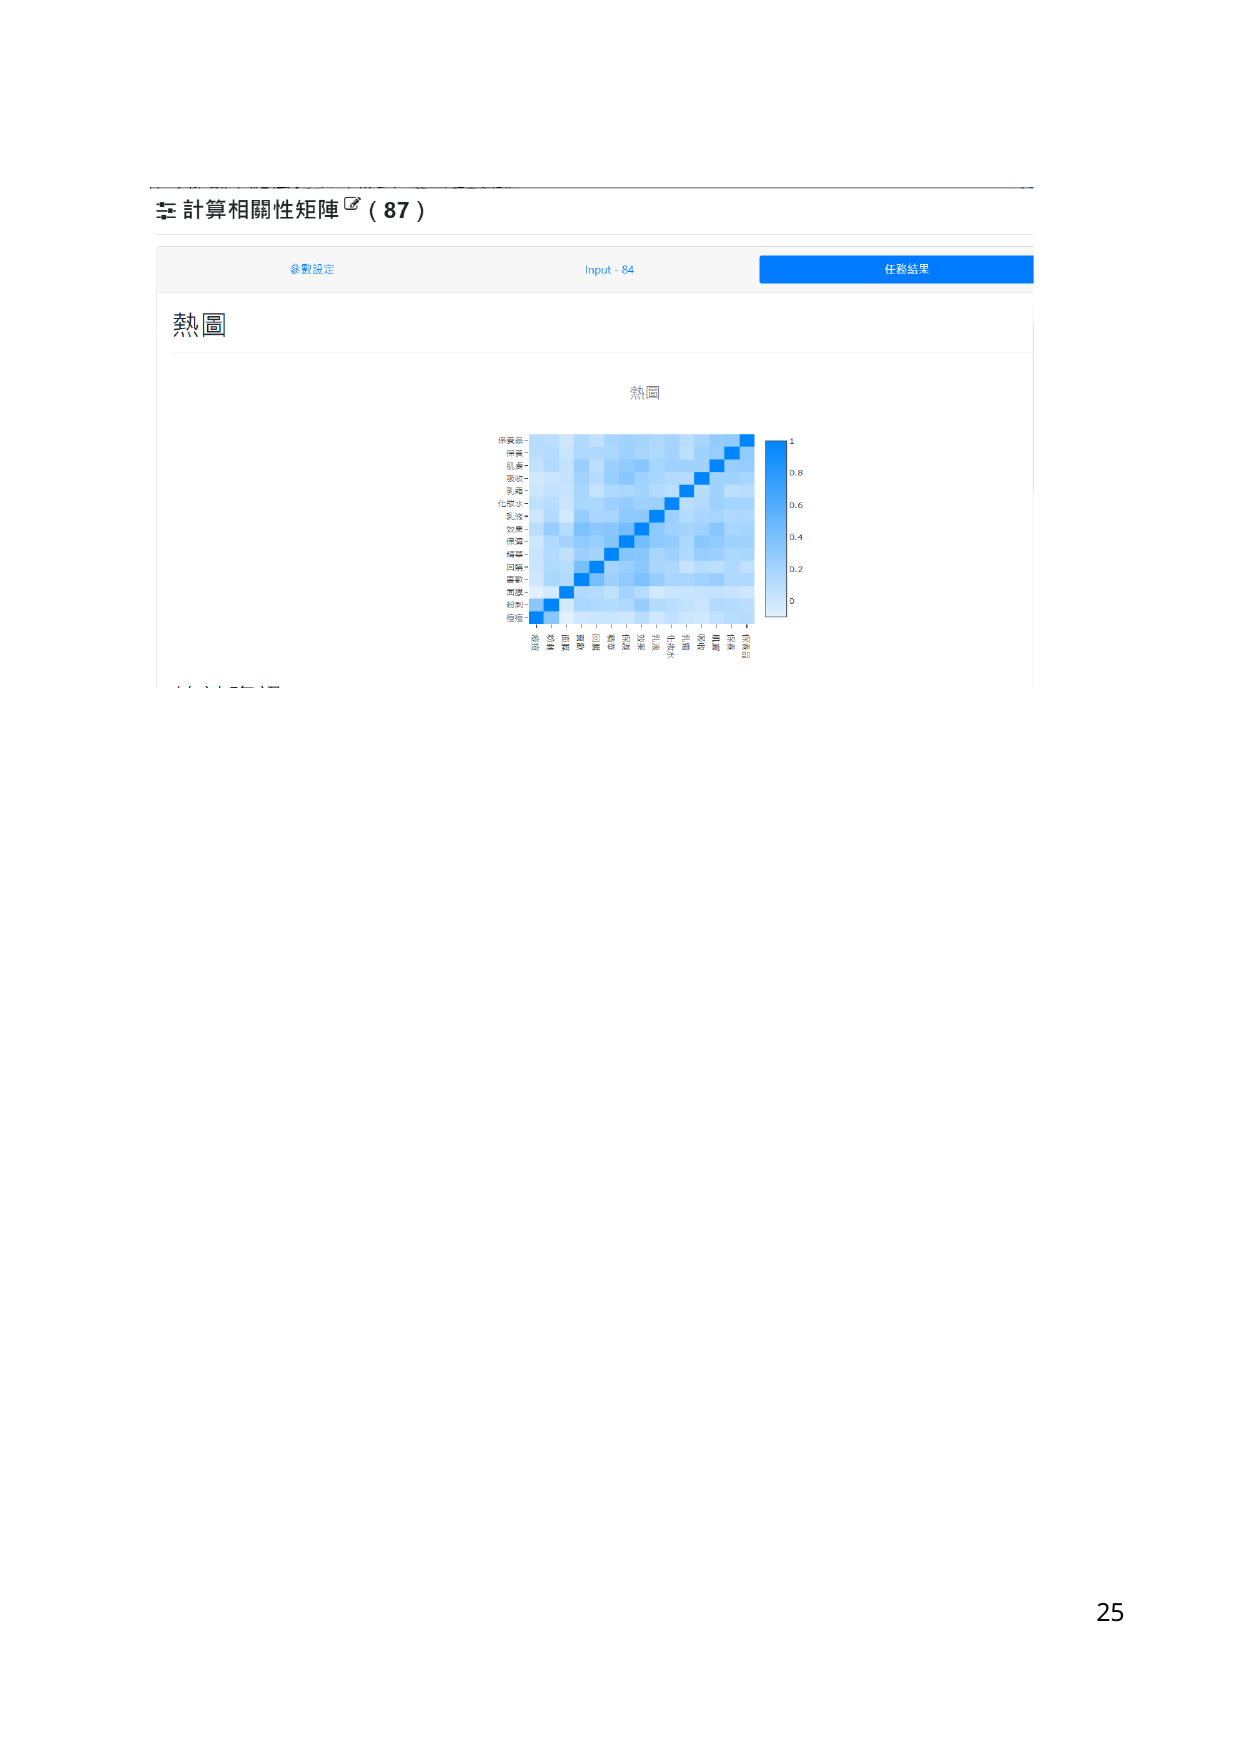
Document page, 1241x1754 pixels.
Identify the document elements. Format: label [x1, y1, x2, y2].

picture [150, 187, 1034, 688]
